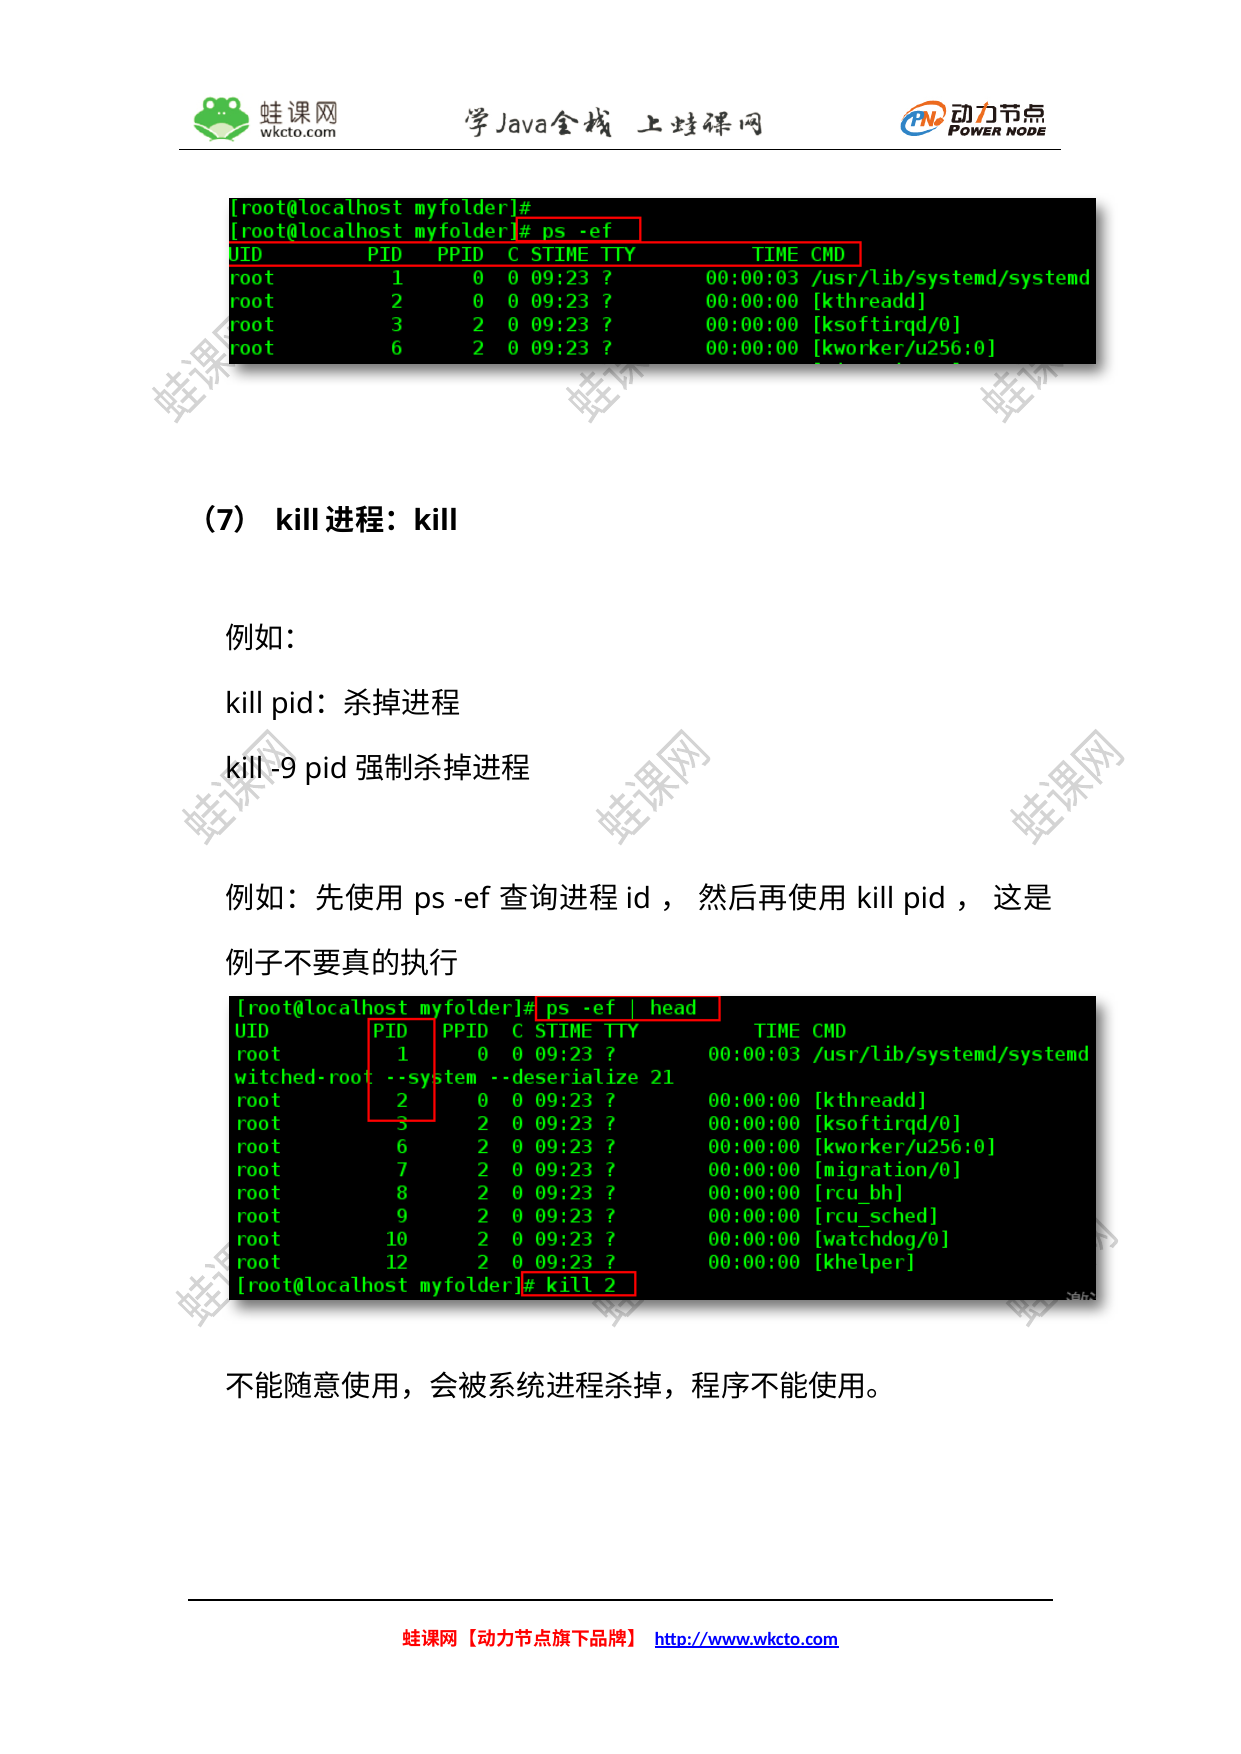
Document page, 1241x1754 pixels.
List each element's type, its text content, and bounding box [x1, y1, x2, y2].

list 不能随意使用，会被系统进程杀掉，程序不能使用。 [225, 1351, 1053, 1416]
list kill pid：杀掉进程 [225, 669, 1053, 734]
picture [229, 198, 1096, 364]
list 例如： [225, 604, 1053, 669]
list kill -9 pid 强制杀掉进程 [225, 734, 1053, 799]
list 例如：先使用 ps -ef 查询进程id ， 然后再使用 kill pid ， 这是例子不要真的执行 [225, 864, 1053, 994]
picture [229, 996, 1096, 1300]
subtitle kill进程：kill [187, 485, 1053, 550]
picture [187, 90, 1049, 147]
